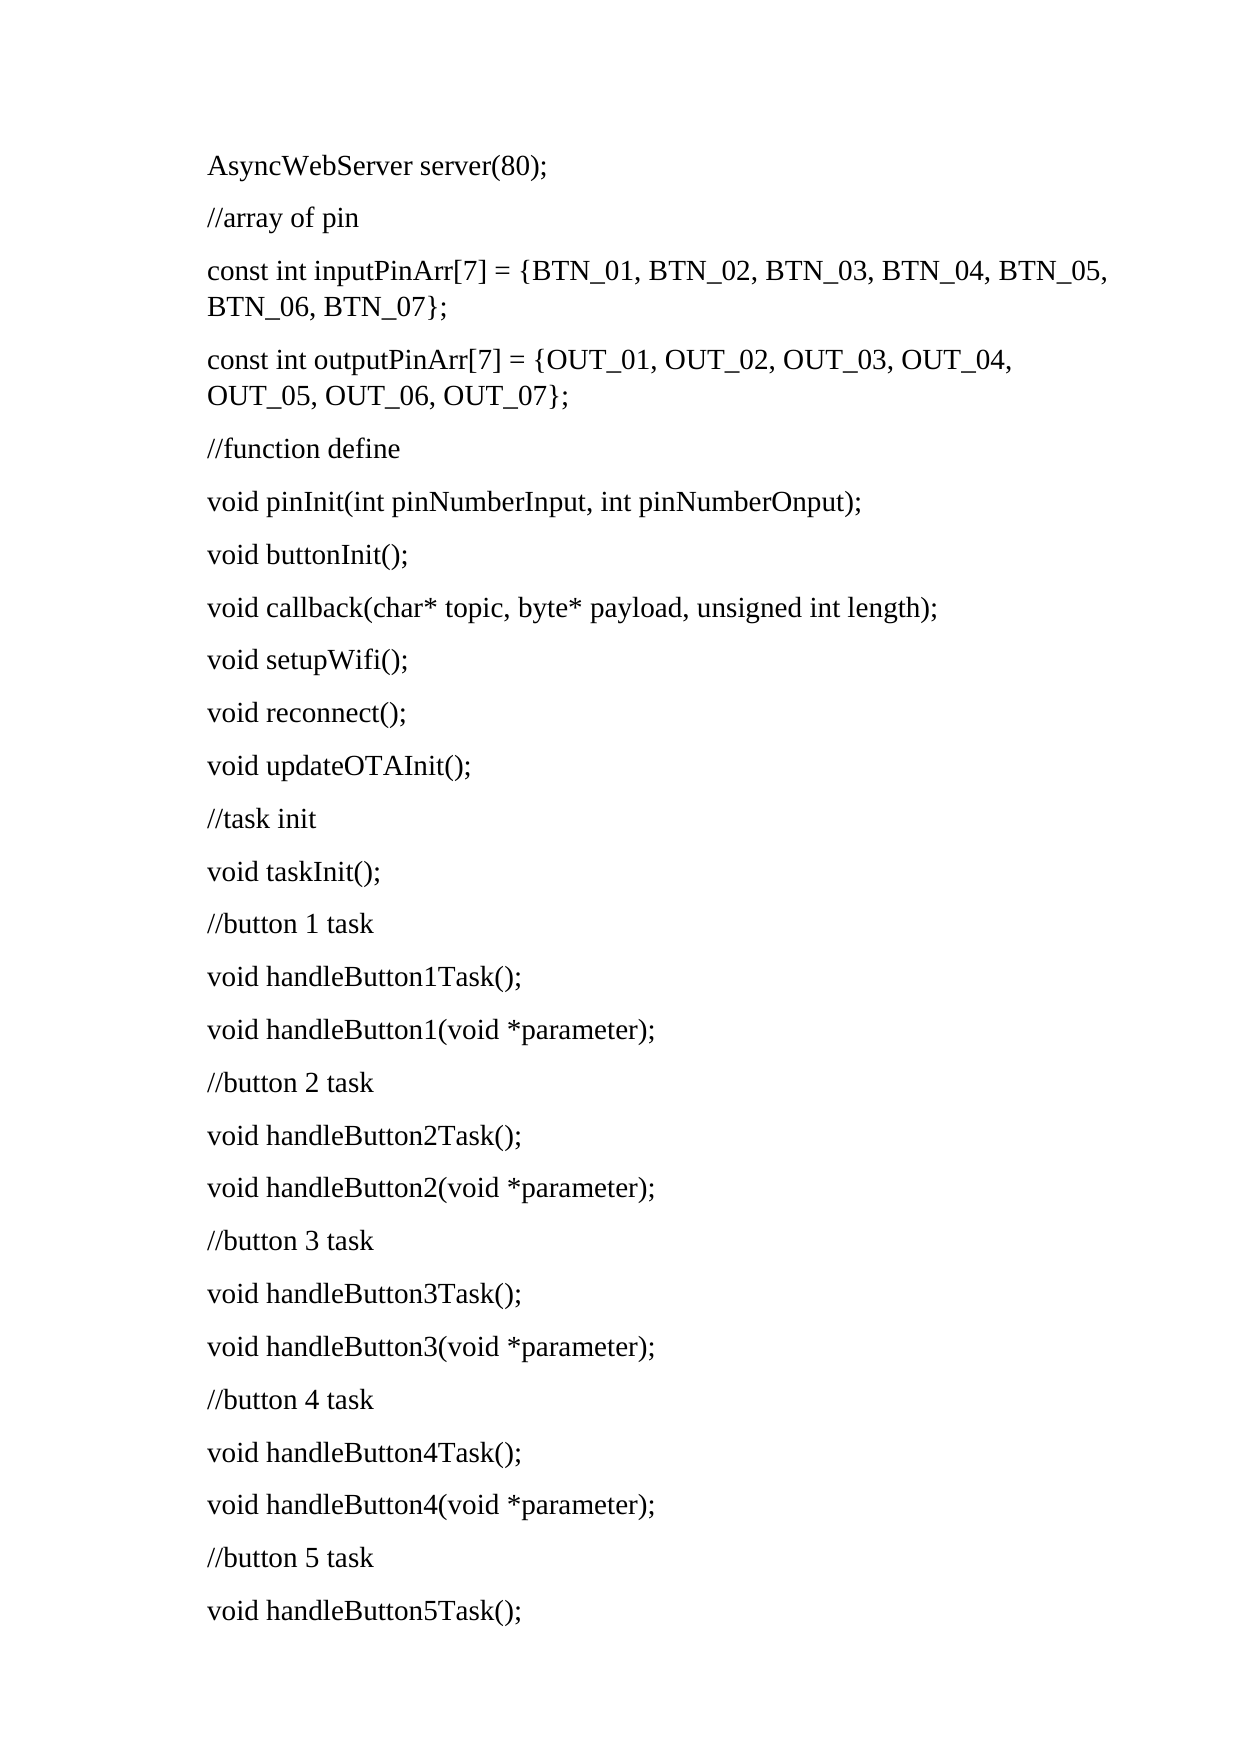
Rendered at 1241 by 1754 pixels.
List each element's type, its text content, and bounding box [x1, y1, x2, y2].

text //button 2 task [207, 1065, 1122, 1098]
text void handleButton2Task(); [207, 1118, 1122, 1151]
text void pinInit(int pinNumberInput, int pinNumberOnput); [207, 484, 1122, 518]
text const int outputPinArr[7] = {OUT_01, OUT_02, OUT_03, OUT_04, OUT_05, OUT_06, OUT_07}; [207, 342, 1122, 412]
text void taskInit(); [207, 854, 1122, 887]
text //button 3 task [207, 1223, 1122, 1257]
text void reconnect(); [207, 695, 1122, 729]
text void handleButton1Task(); [207, 959, 1122, 993]
text AsyncWebServer server(80); [207, 148, 1122, 181]
text void handleButton3(void *parameter); [207, 1329, 1122, 1363]
text void updateOTAInit(); [207, 748, 1122, 782]
text void handleButton3Task(); [207, 1276, 1122, 1310]
text void handleButton1(void *parameter); [207, 1012, 1122, 1046]
text void handleButton5Task(); [207, 1593, 1122, 1627]
text void callback(char* topic, byte* payload, unsigned int length); [207, 590, 1122, 623]
text void handleButton2(void *parameter); [207, 1171, 1122, 1204]
text //array of pin [207, 201, 1122, 234]
text //task init [207, 801, 1122, 834]
text //button 1 task [207, 907, 1122, 940]
text void buttonInit(); [207, 537, 1122, 570]
text //button 5 task [207, 1540, 1122, 1574]
text //function define [207, 431, 1122, 465]
text //button 4 task [207, 1382, 1122, 1415]
text const int inputPinArr[7] = {BTN_01, BTN_02, BTN_03, BTN_04, BTN_05, BTN_06, BTN_07}; [207, 253, 1122, 323]
text void handleButton4(void *parameter); [207, 1487, 1122, 1521]
text void setupWifi(); [207, 642, 1122, 676]
text void handleButton4Task(); [207, 1435, 1122, 1468]
